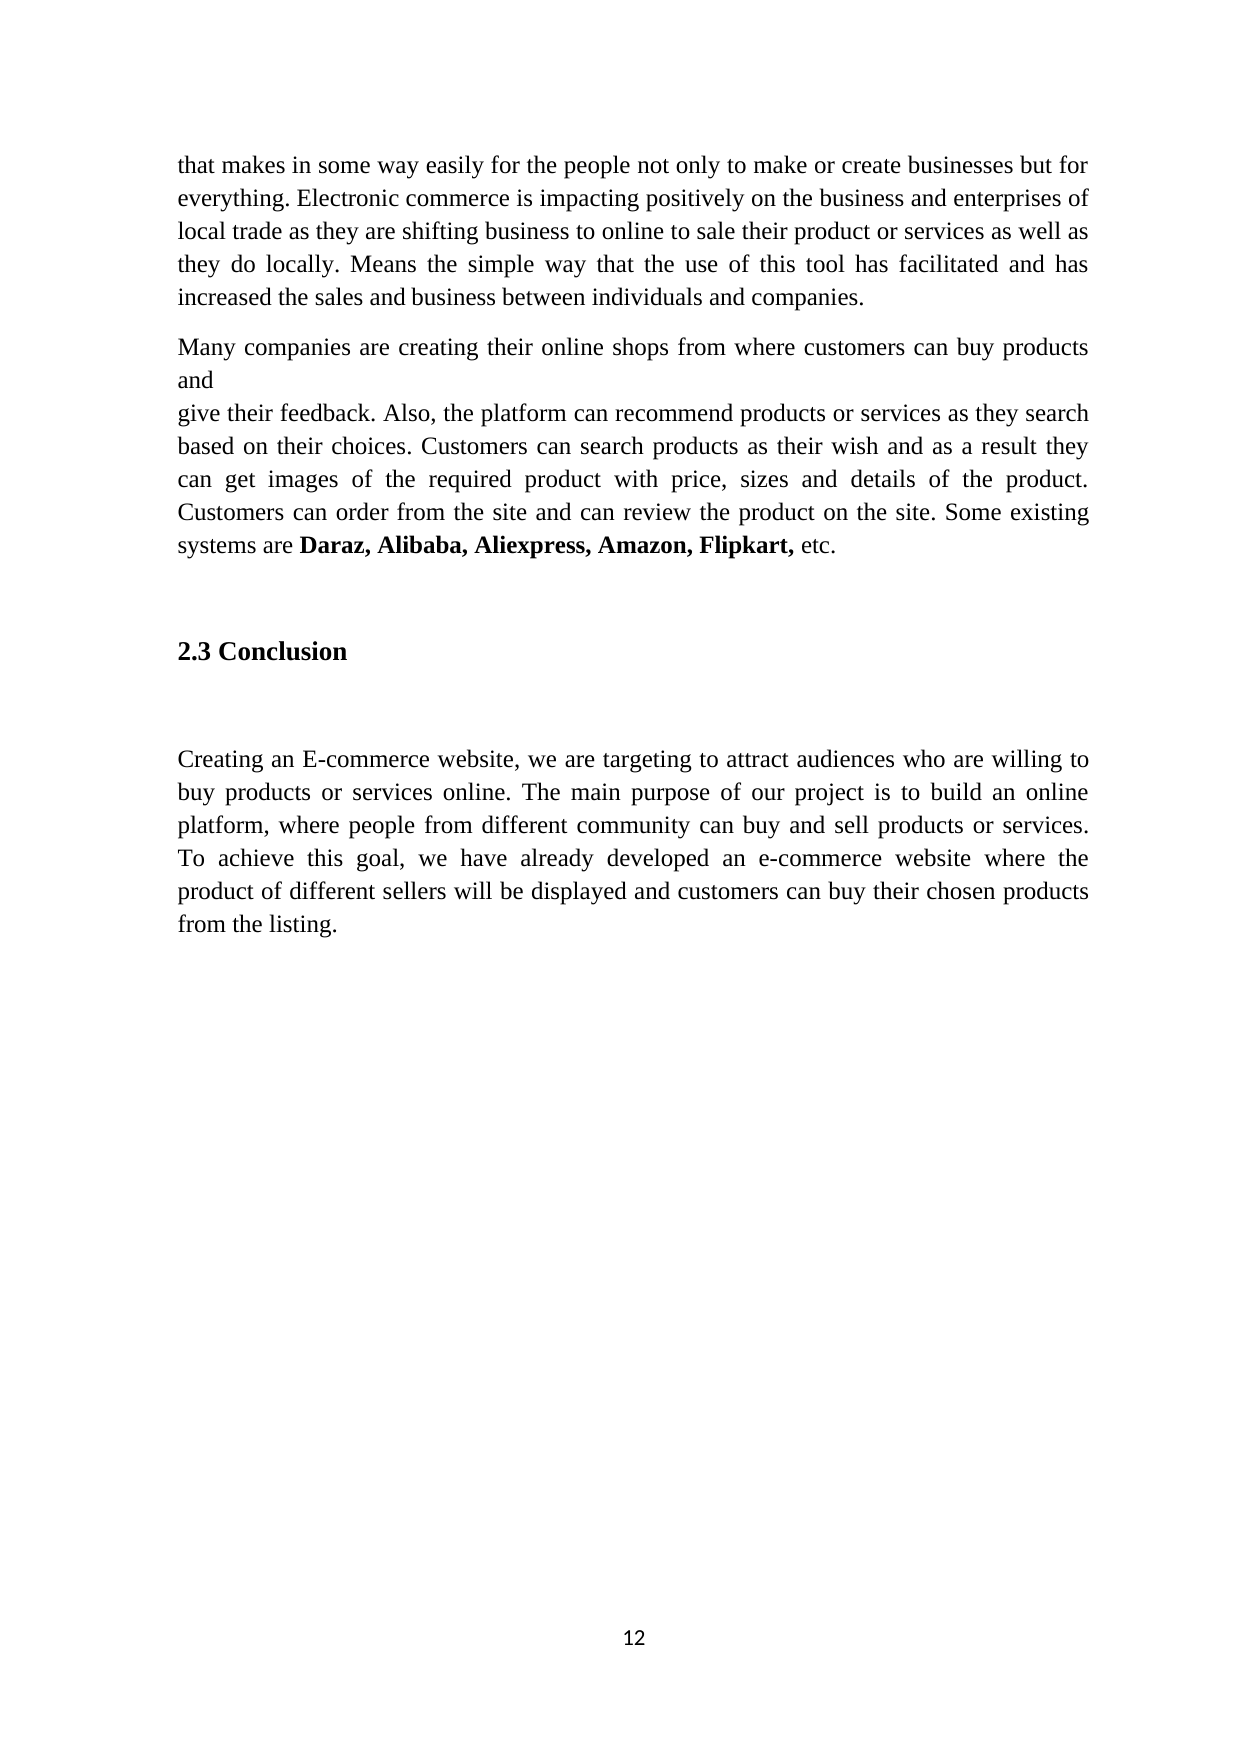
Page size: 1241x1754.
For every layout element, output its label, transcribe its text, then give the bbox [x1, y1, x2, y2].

text Many companies are creating their online shops from where customers can buy products and give their feedback. Also, the platform can recommend products or services as they search based on their choices. Customers can search products as their wish and as a result they can get images of the required product with price, sizes and details of the product. Customers can order from the site and can review the product on the site. Some existing systems are Daraz, Alibaba, Aliexpress, Amazon, Flipkart, etc. [177, 332, 1090, 559]
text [177, 150, 1090, 311]
text 2.3 Conclusion [177, 635, 1090, 667]
text Creating an E-commerce website, we are targeting to attract audiences who are willing to buy products or services online. The main purpose of our project is to build an online platform, where people from different community can buy and sell products or services. To achieve this goal, we have already developed an e-commerce website where the product of different sellers will be displayed and customers can buy their chosen products from the listing. [177, 744, 1090, 937]
